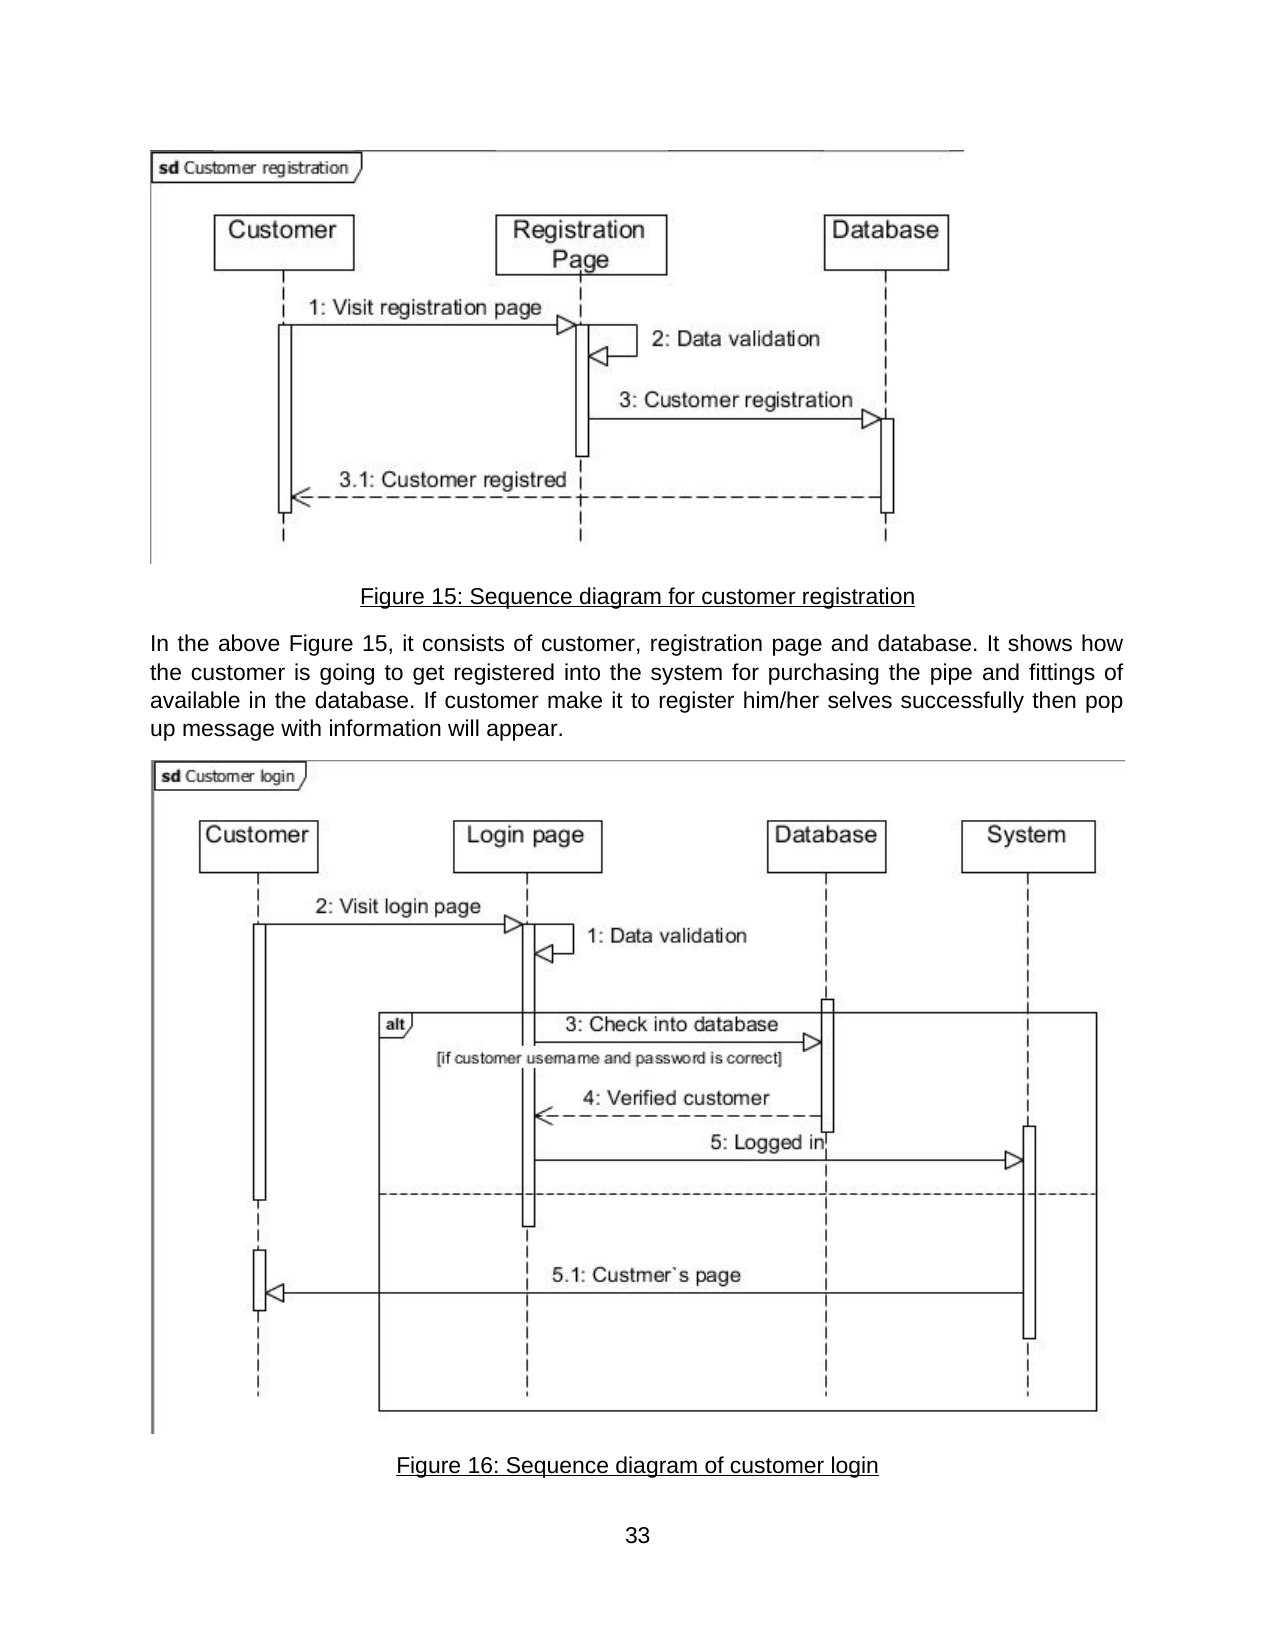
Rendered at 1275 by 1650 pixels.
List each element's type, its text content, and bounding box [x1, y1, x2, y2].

text Figure 16: Sequence diagram of customer login [150, 1452, 1125, 1479]
text Figure 15: Sequence diagram for customer registration [150, 583, 1125, 609]
picture [150, 150, 964, 564]
picture [150, 760, 1125, 1434]
text In the above Figure 15, it consists of customer, registration page and database. It shows how the customer is going to get registered into the system for purchasing the pipe and fittings of available in the database. If customer make it to register him/her selves successfully then pop up message with information will appear. [150, 630, 1125, 742]
